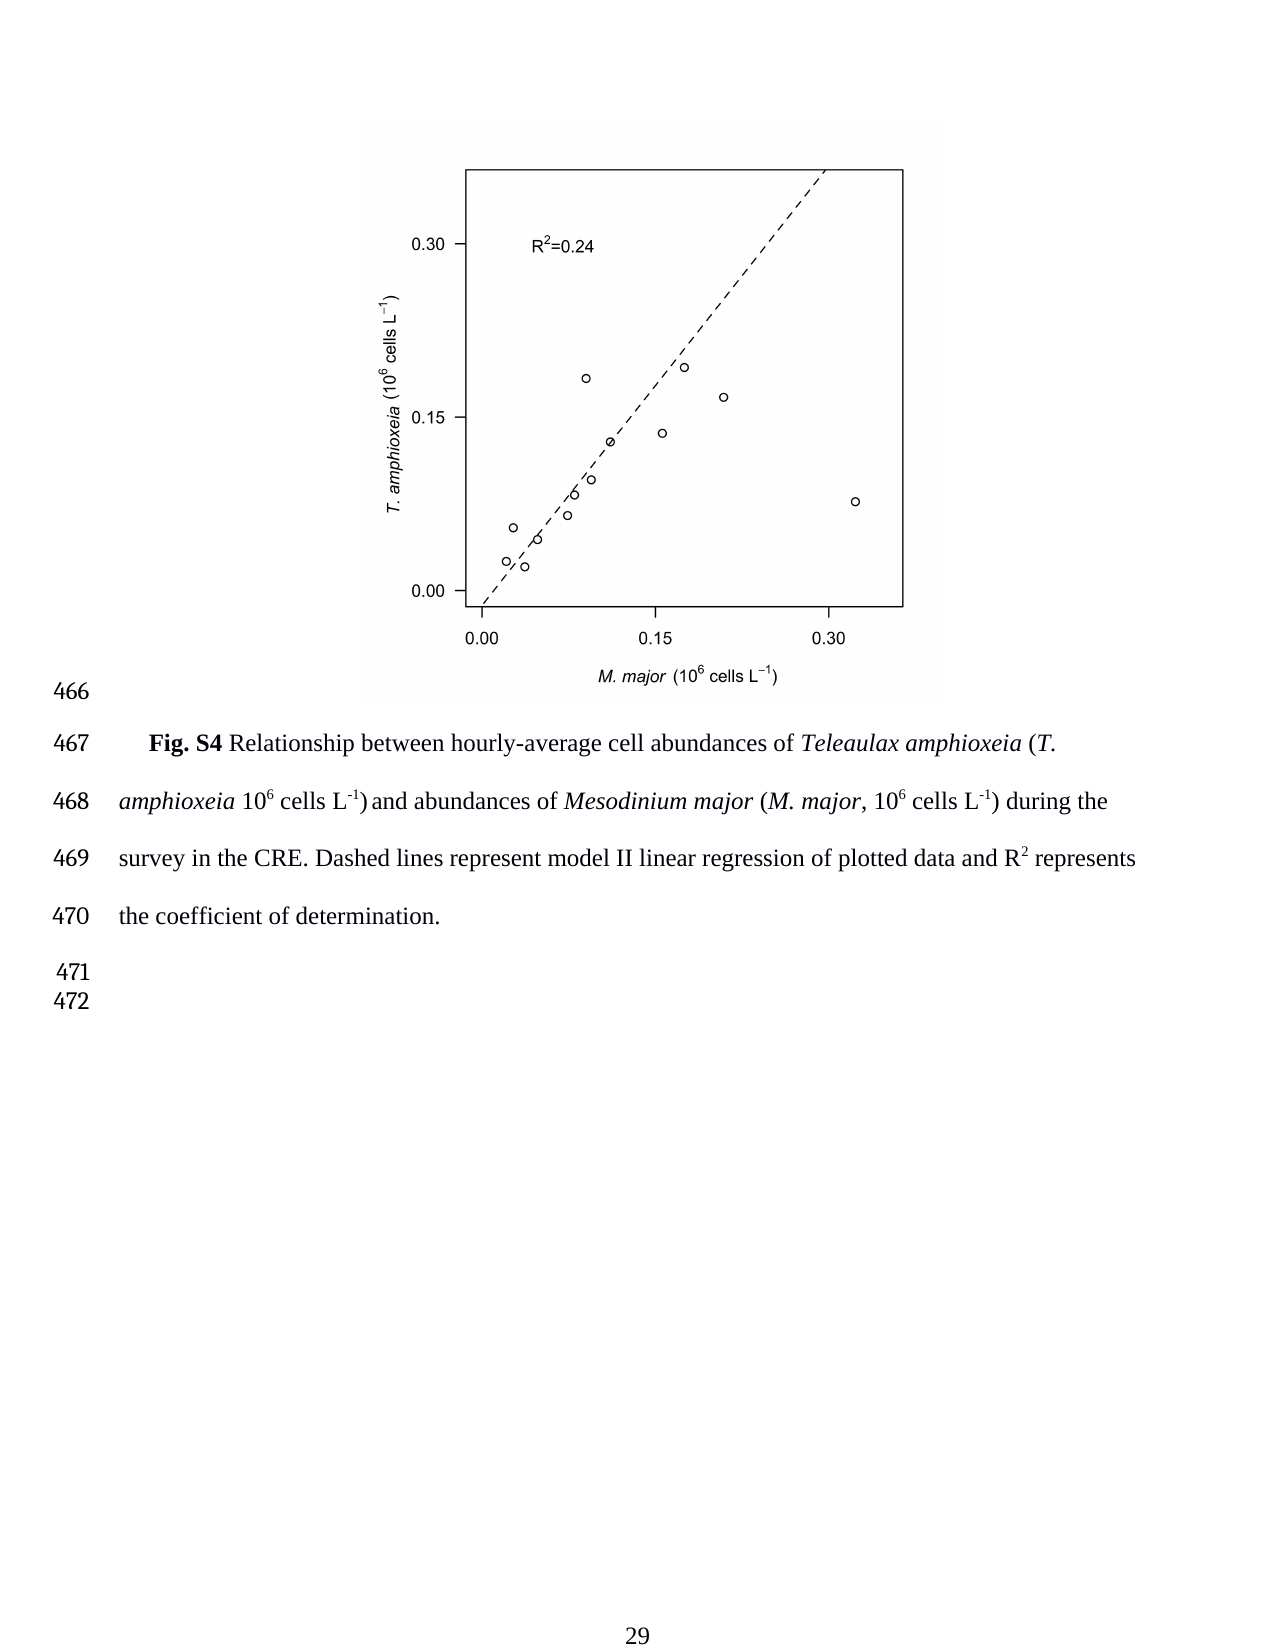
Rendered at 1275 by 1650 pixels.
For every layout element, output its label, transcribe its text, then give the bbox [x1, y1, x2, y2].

text Fig. S4 Relationship between hourly-average cell abundances of Teleaulax amphioxeia (T. amphioxeia 106 cells L-1) and abundances of Mesodinium major (M. major, 106 cells L-1) during the survey in the CRE. Dashed lines represent model II linear regression of plotted data and R2 represents the coefficient of determination. [118, 728, 1156, 929]
picture [362, 118, 943, 700]
